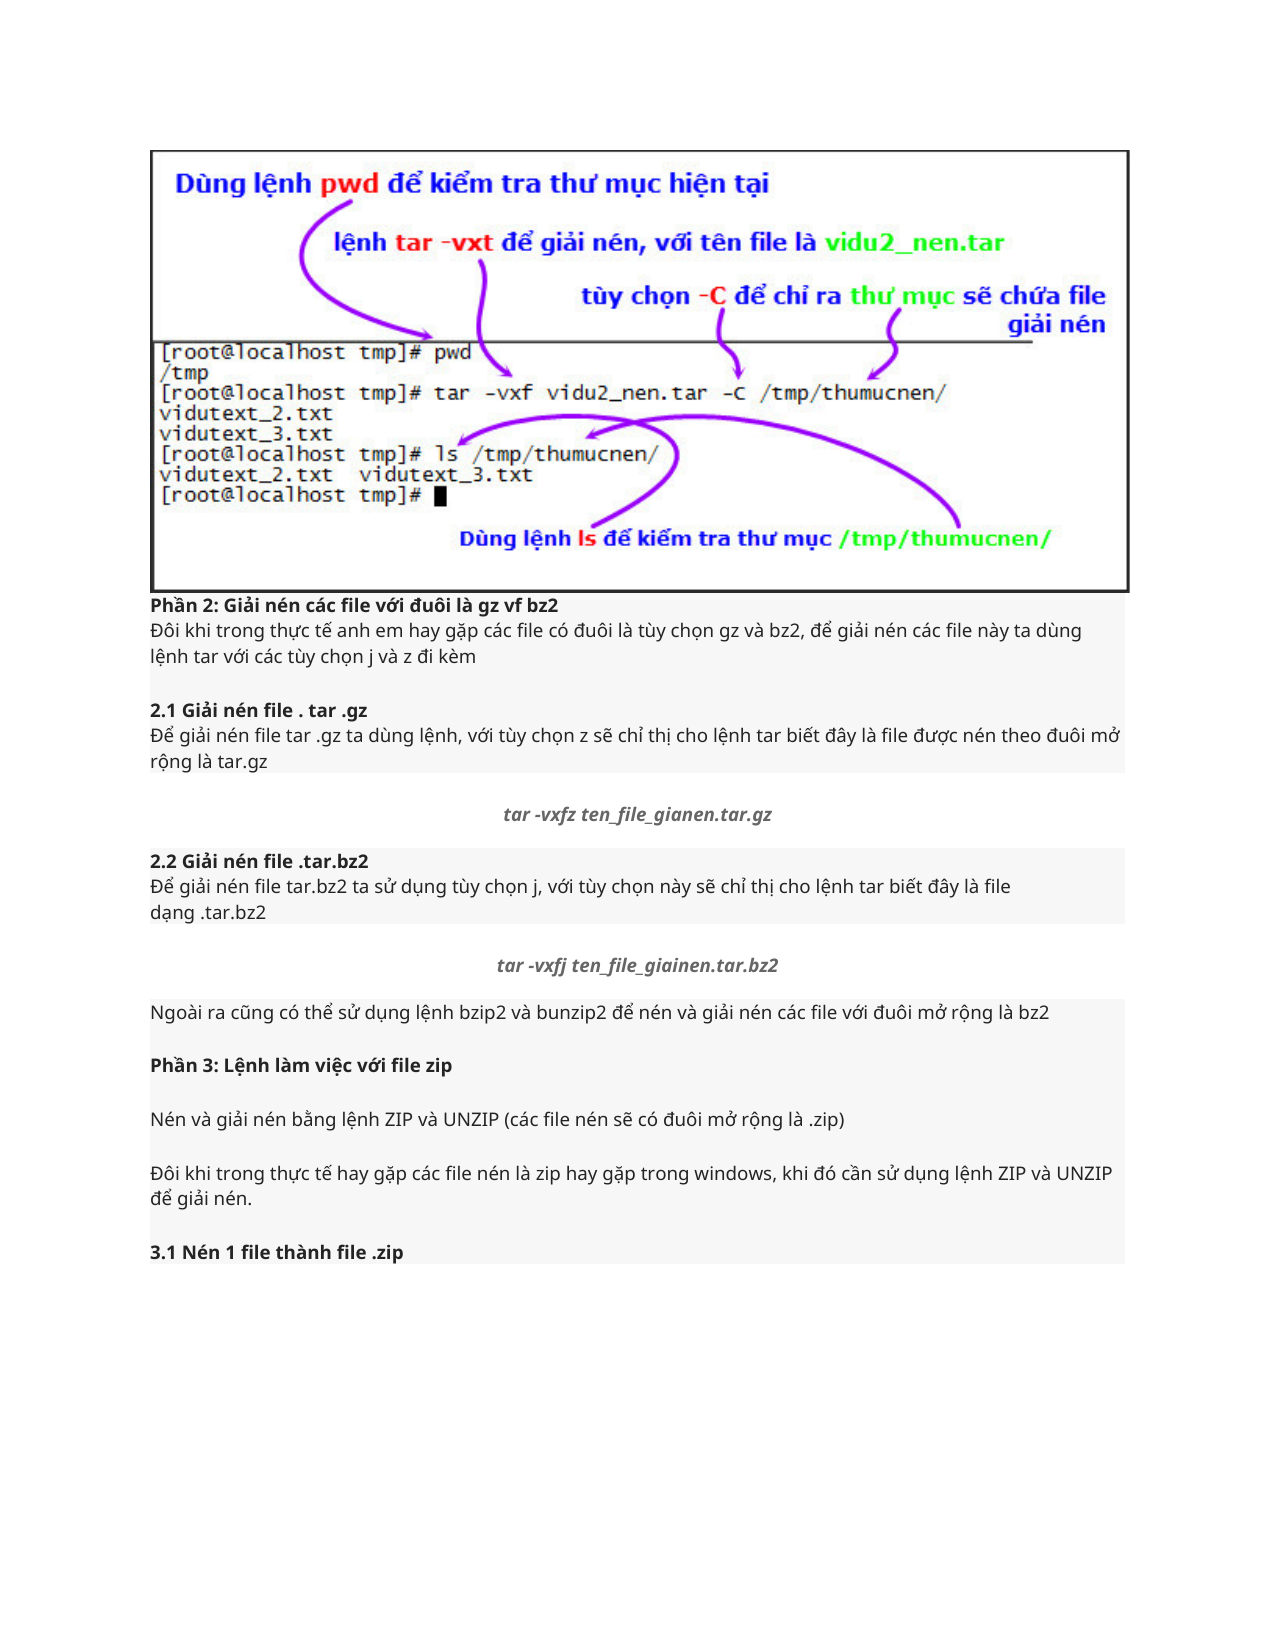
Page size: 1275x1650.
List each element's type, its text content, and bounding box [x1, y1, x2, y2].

picture [150, 150, 1130, 593]
text Phần 3: Lệnh làm việc với file zip [150, 1053, 1125, 1078]
text tar -vxfz ten_file_gianen.tar.gz [150, 802, 1125, 827]
text tar -vxfj ten_file_giainen.tar.bz2 [150, 953, 1125, 978]
text Phần 2: Giải nén các file với đuôi là gz vf bz2 Đôi khi trong thực tế anh em hay gặp các file có đuôi là tùy chọn gz và bz2, để giải nén các file này ta dùng lệnh tar với các tùy chọn j và z đi kèm [150, 593, 1125, 669]
text Nén và giải nén bằng lệnh ZIP và UNZIP (các file nén sẽ có đuôi mở rộng là .zip) [150, 1106, 1125, 1132]
text 3.1 Nén 1 file thành file .zip [150, 1239, 1125, 1264]
text Đôi khi trong thực tế hay gặp các file nén là zip hay gặp trong windows, khi đó cần sử dụng lệnh ZIP và UNZIP để giải nén. [150, 1160, 1125, 1211]
text 2.1 Giải nén file . tar .gz Để giải nén file tar .gz ta dùng lệnh, với tùy chọn z sẽ chỉ thị cho lệnh tar biết đây là file được nén theo đuôi mở rộng là tar.gz [150, 697, 1125, 773]
text Ngoài ra cũng có thể sử dụng lệnh bzip2 và bunzip2 để nén và giải nén các file với đuôi mở rộng là bz2 [150, 999, 1125, 1024]
text 2.2 Giải nén file .tar.bz2 Để giải nén file tar.bz2 ta sử dụng tùy chọn j, với tùy chọn này sẽ chỉ thị cho lệnh tar biết đây là file dạng .tar.bz2 [150, 848, 1125, 924]
